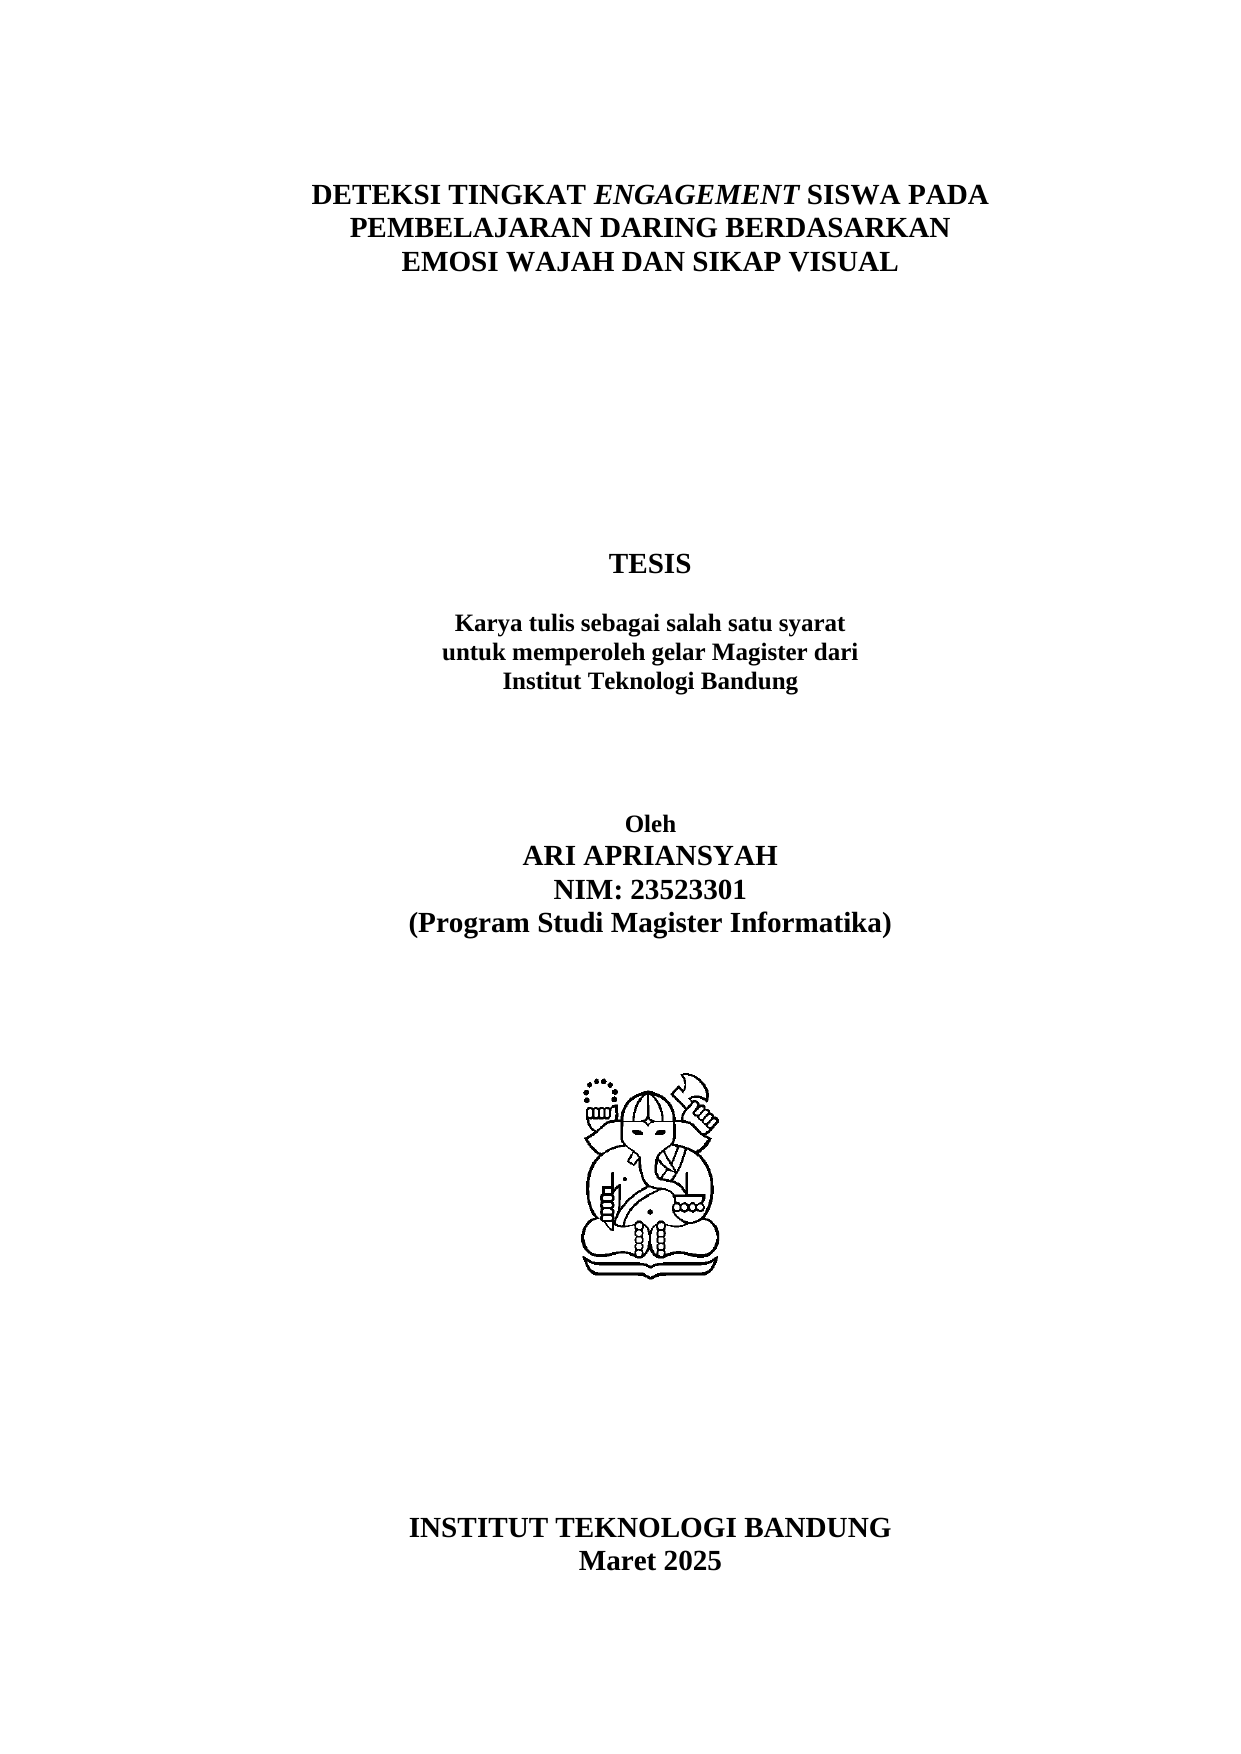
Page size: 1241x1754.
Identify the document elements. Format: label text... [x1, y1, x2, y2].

text DETEKSI TINGKAT ENGAGEMENT SISWA PADA PEMBELAJARAN DARING BERDASARKAN [237, 177, 1063, 244]
text EMOSI WAJAH DAN SIKAP VISUAL [237, 244, 1063, 278]
text (Program Studi Magister Informatika) [237, 905, 1063, 939]
text untuk memperoleh gelar Magister dari [237, 637, 1063, 666]
text NIM: 23523301 [237, 872, 1063, 905]
text INSTITUT TEKNOLOGI BANDUNG Maret 2025 [237, 1510, 1063, 1577]
text ARI APRIANSYAH [237, 838, 1063, 872]
text Karya tulis sebagai salah satu syarat [237, 608, 1063, 637]
text Institut Teknologi Bandung [237, 666, 1063, 694]
text TESIS [237, 546, 1063, 579]
text Oleh [237, 809, 1063, 838]
picture [580, 1073, 720, 1280]
